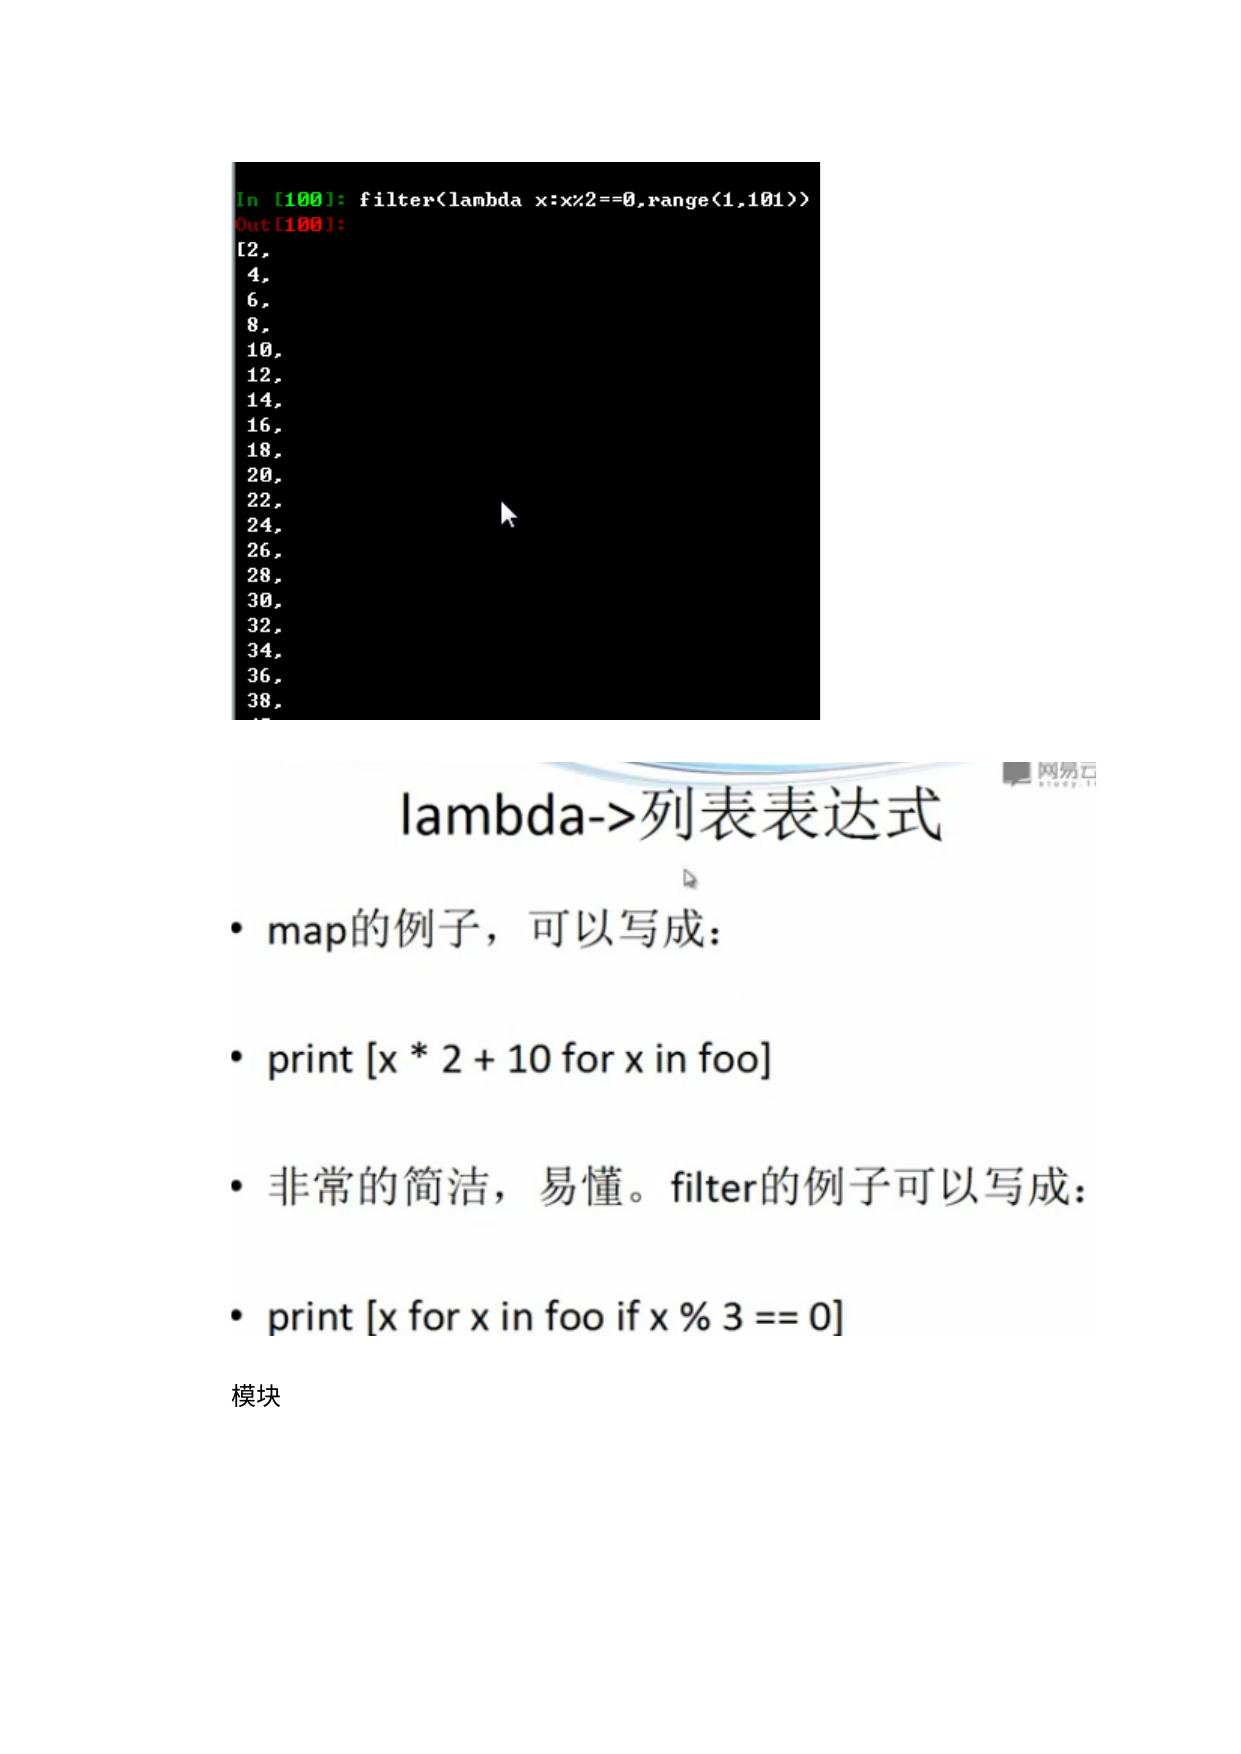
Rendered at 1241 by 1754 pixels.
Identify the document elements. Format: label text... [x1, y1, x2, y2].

text 模块 [187, 1362, 1053, 1427]
picture [231, 762, 1097, 1336]
picture [231, 162, 821, 720]
